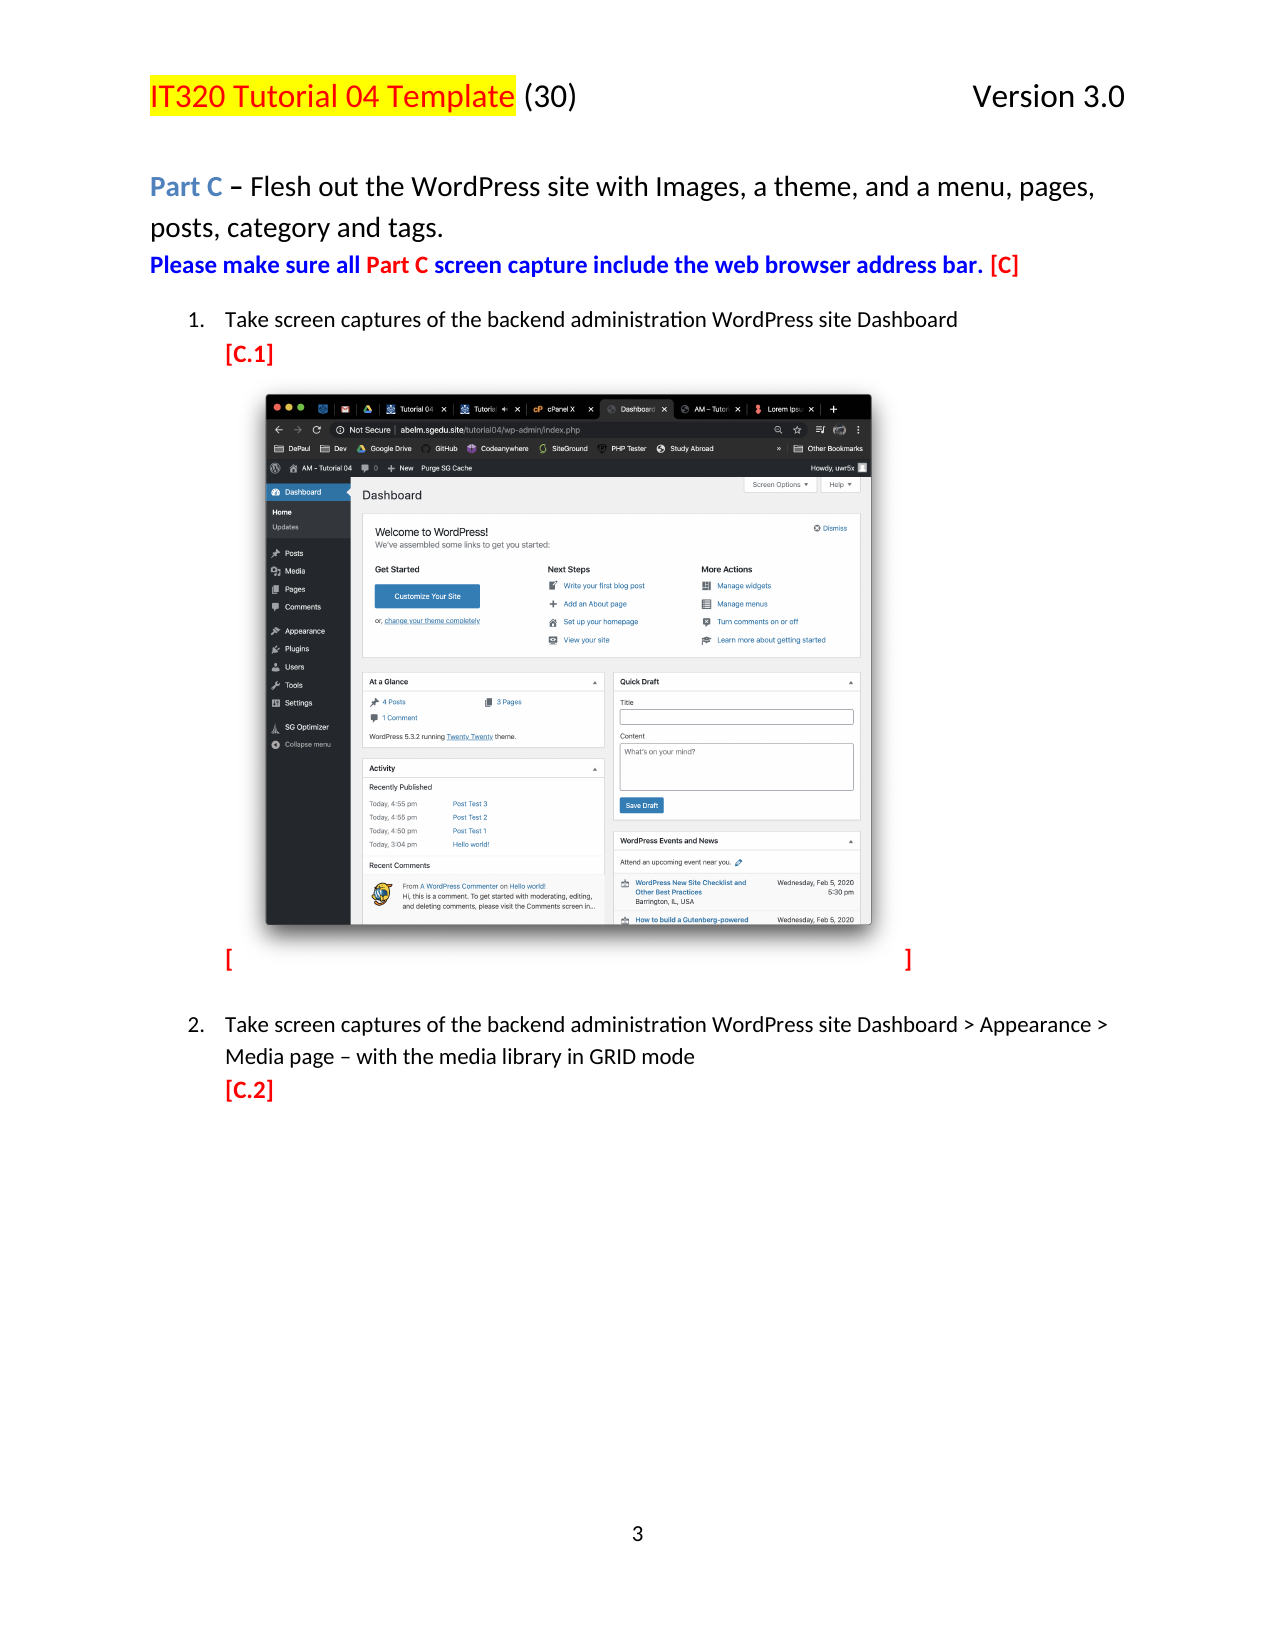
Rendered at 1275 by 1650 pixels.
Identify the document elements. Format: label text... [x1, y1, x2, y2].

text Part C – Flesh out the WordPress site with Images, a theme, and a menu, pages, posts, category and tags. Please make sure all Part C screen capture include the web browser address bar. [C] [150, 168, 1125, 280]
picture [233, 372, 904, 968]
list Take screen captures of the backend administration WordPress site Dashboard > Appearance > Media page – with the media library in GRID mode [C.2] [] [187, 1010, 1125, 1105]
